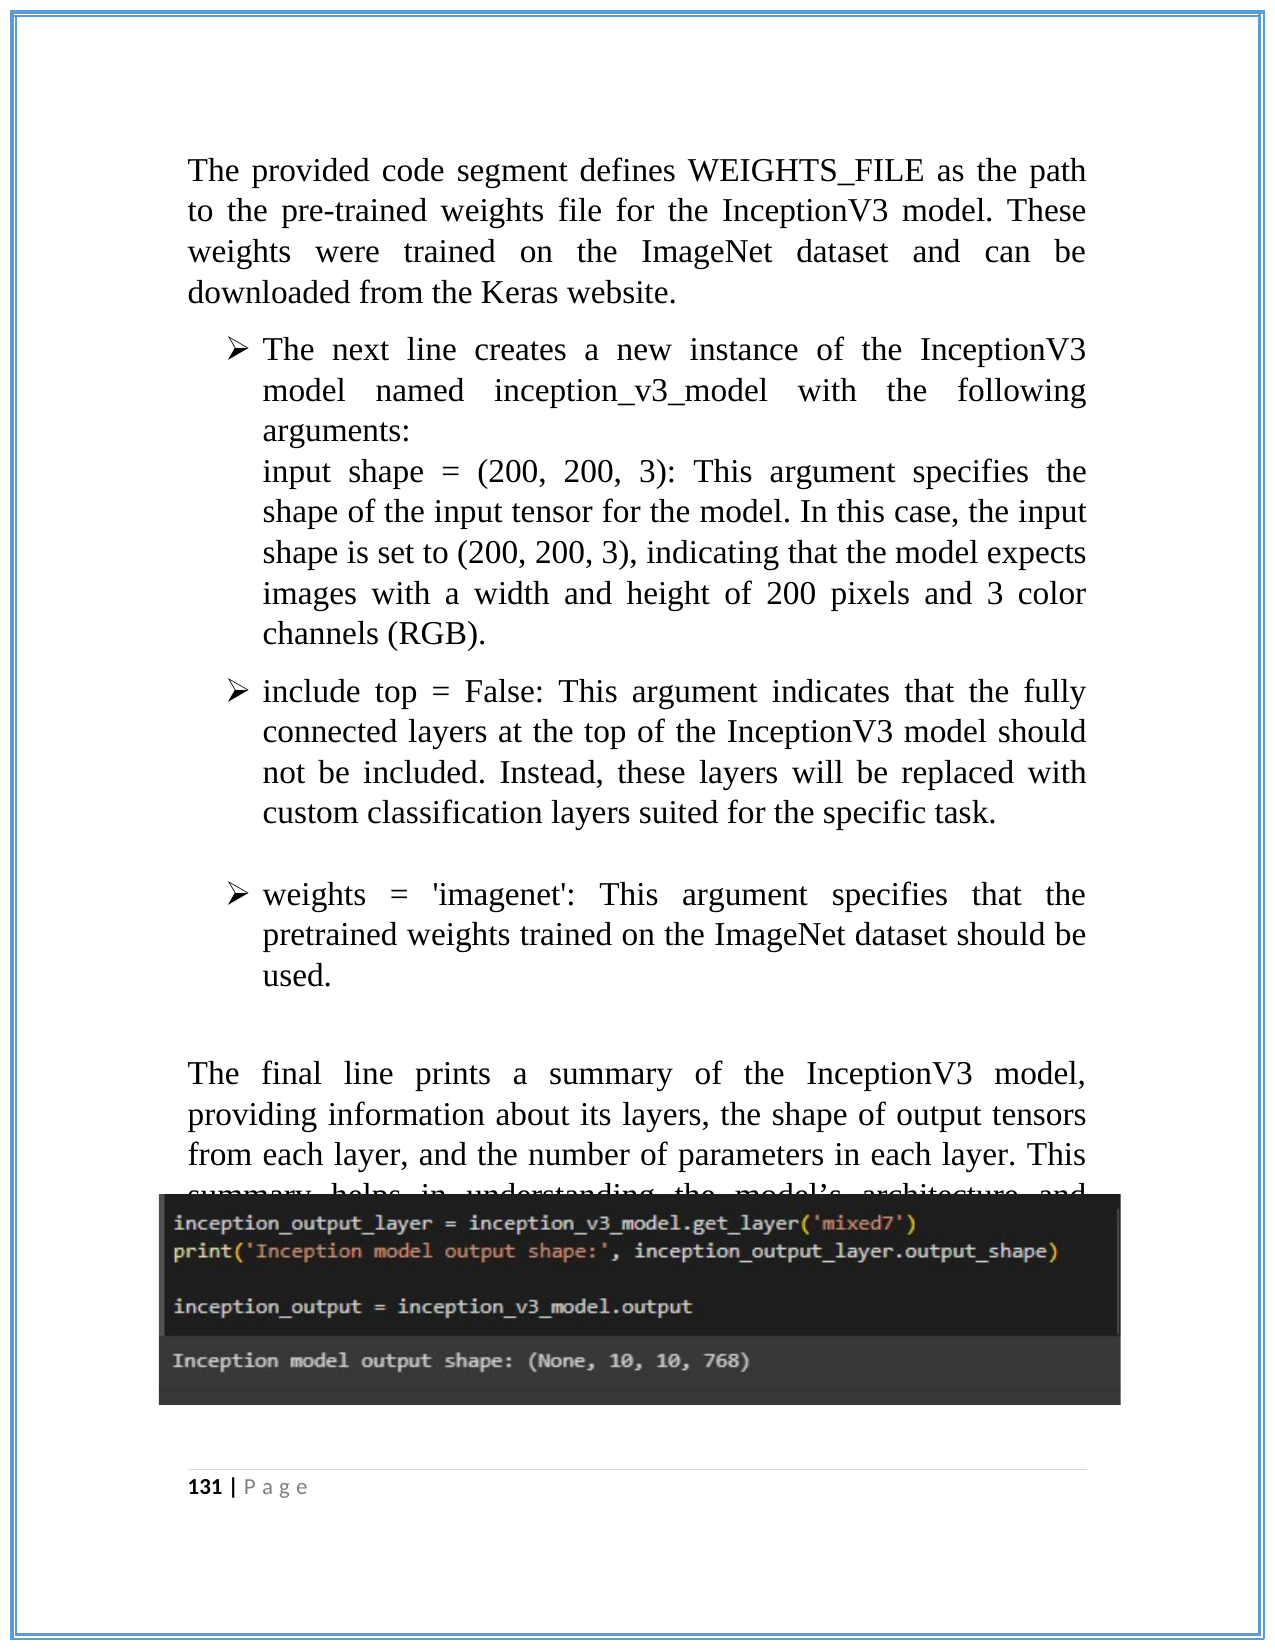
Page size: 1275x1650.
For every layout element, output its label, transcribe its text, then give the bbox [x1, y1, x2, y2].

list weights = 'imagenet': This argument specifies that the pretrained weights trained on the ImageNet dataset should be used. [225, 874, 1087, 993]
text The final line prints a summary of the InceptionV3 model, providing information about its layers, the shape of output tensors from each layer, and the number of parameters in each layer. This summary helps in understanding the model’s architecture and verifying that it was initialized correctly. [187, 1053, 1087, 1194]
picture [158, 1194, 1121, 1405]
text The provided code segment defines WEIGHTS_FILE as the path to the pre-trained weights file for the InceptionV3 model. These weights were trained on the ImageNet dataset and can be downloaded from the Keras website. [187, 150, 1087, 310]
text input shape = (200, 200, 3): This argument specifies the shape of the input tensor for the model. In this case, the input shape is set to (200, 200, 3), indicating that the model expects images with a width and height of 200 pixels and 3 color channels (RGB). [262, 451, 1087, 652]
list include top = False: This argument indicates that the fully connected layers at the top of the InceptionV3 model should not be included. Instead, these layers will be replaced with custom classification layers suited for the specific task. [225, 671, 1087, 831]
list The next line creates a new instance of the InceptionV3 model named inception_v3_model with the following arguments: [225, 329, 1087, 449]
